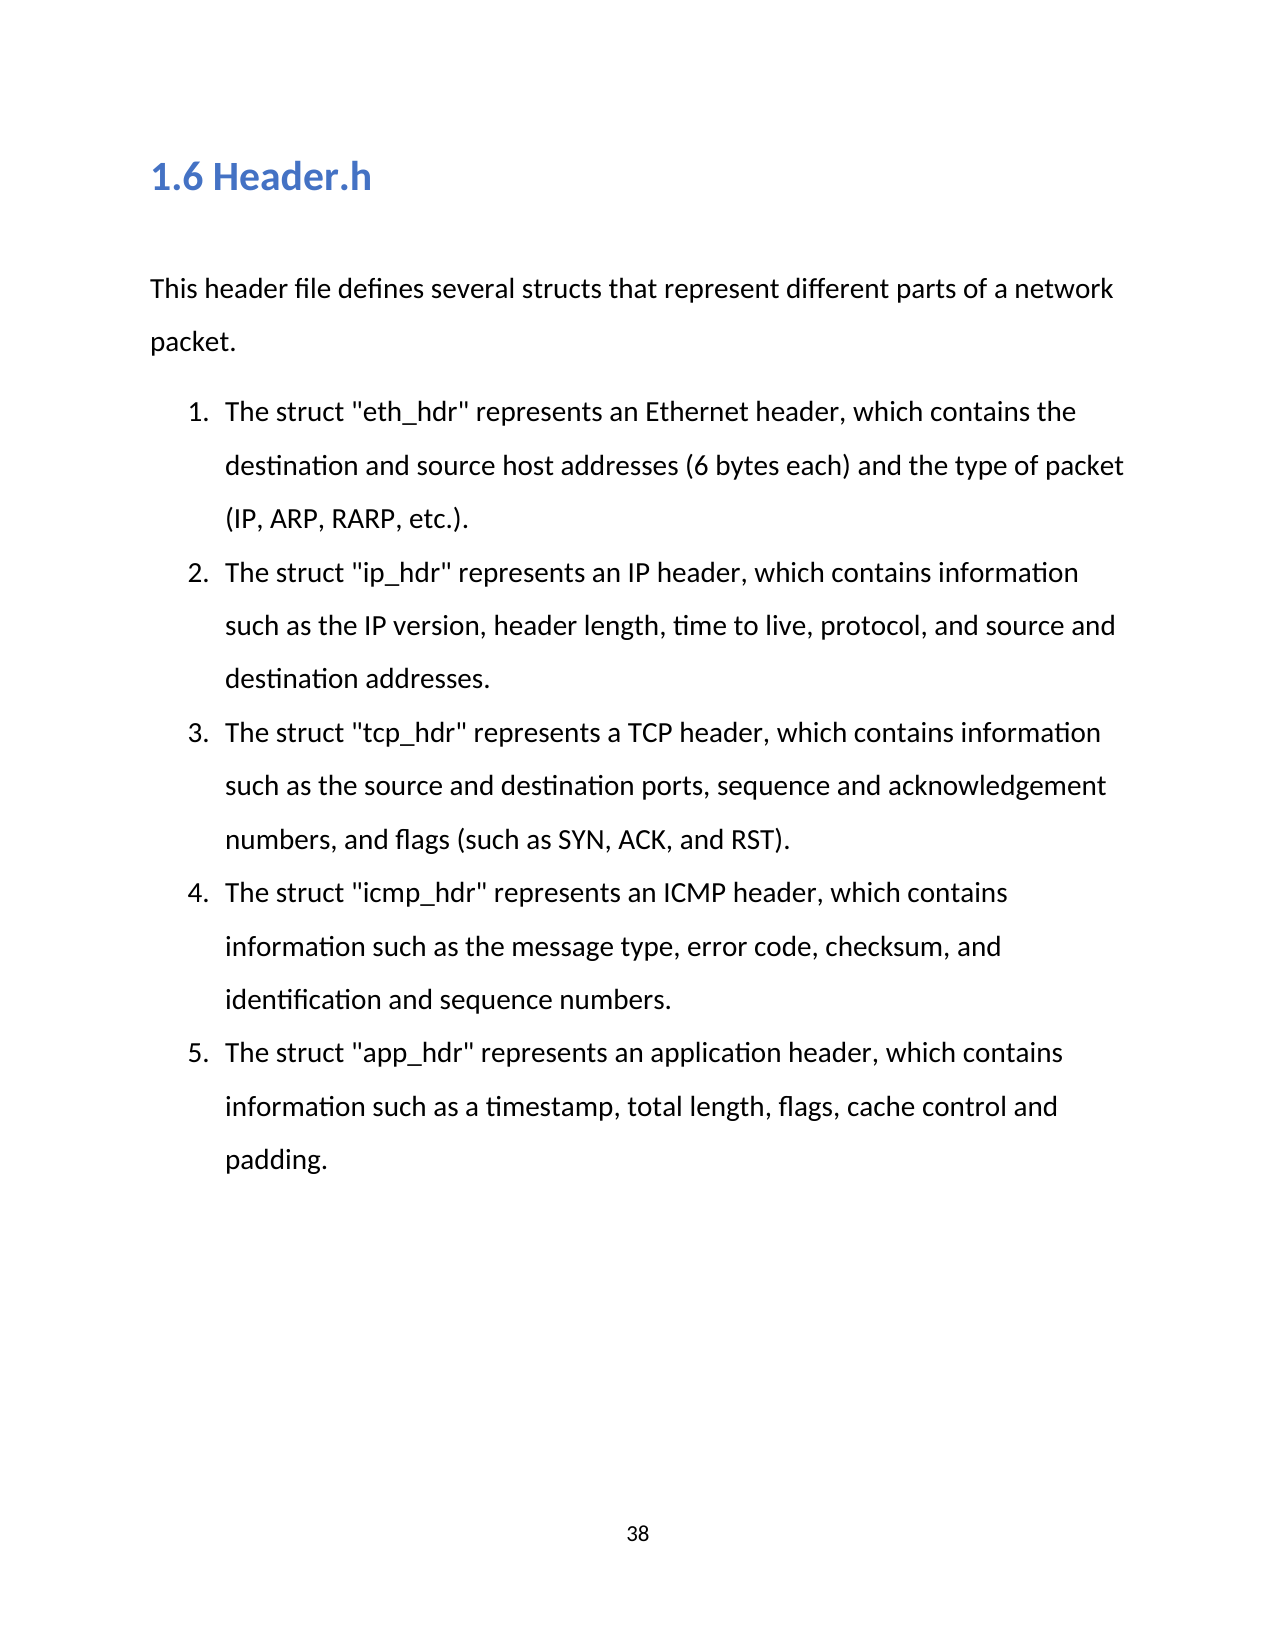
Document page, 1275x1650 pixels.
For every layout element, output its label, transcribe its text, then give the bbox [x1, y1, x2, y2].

text 1.6 Header.h [150, 150, 1125, 201]
list The struct "icmp_hdr" represents an ICMP header, which contains information such as the message type, error code, checksum, and identification and sequence numbers. [187, 874, 1125, 1017]
text This header file defines several structs that represent different parts of a network packet. [150, 270, 1125, 359]
list The struct "ip_hdr" represents an IP header, which contains information such as the IP version, header length, time to live, protocol, and source and destination addresses. [187, 554, 1125, 696]
list The struct "app_hdr" represents an application header, which contains information such as a timestamp, total length, flags, cache control and padding. [187, 1034, 1125, 1177]
list The struct "eth_hdr" represents an Ethernet header, which contains the destination and source host addresses (6 bytes each) and the type of packet (IP, ARP, RARP, etc.). [187, 393, 1125, 536]
list The struct "tcp_hdr" represents a TCP header, which contains information such as the source and destination ports, sequence and acknowledgement numbers, and flags (such as SYN, ACK, and RST). [187, 714, 1125, 856]
